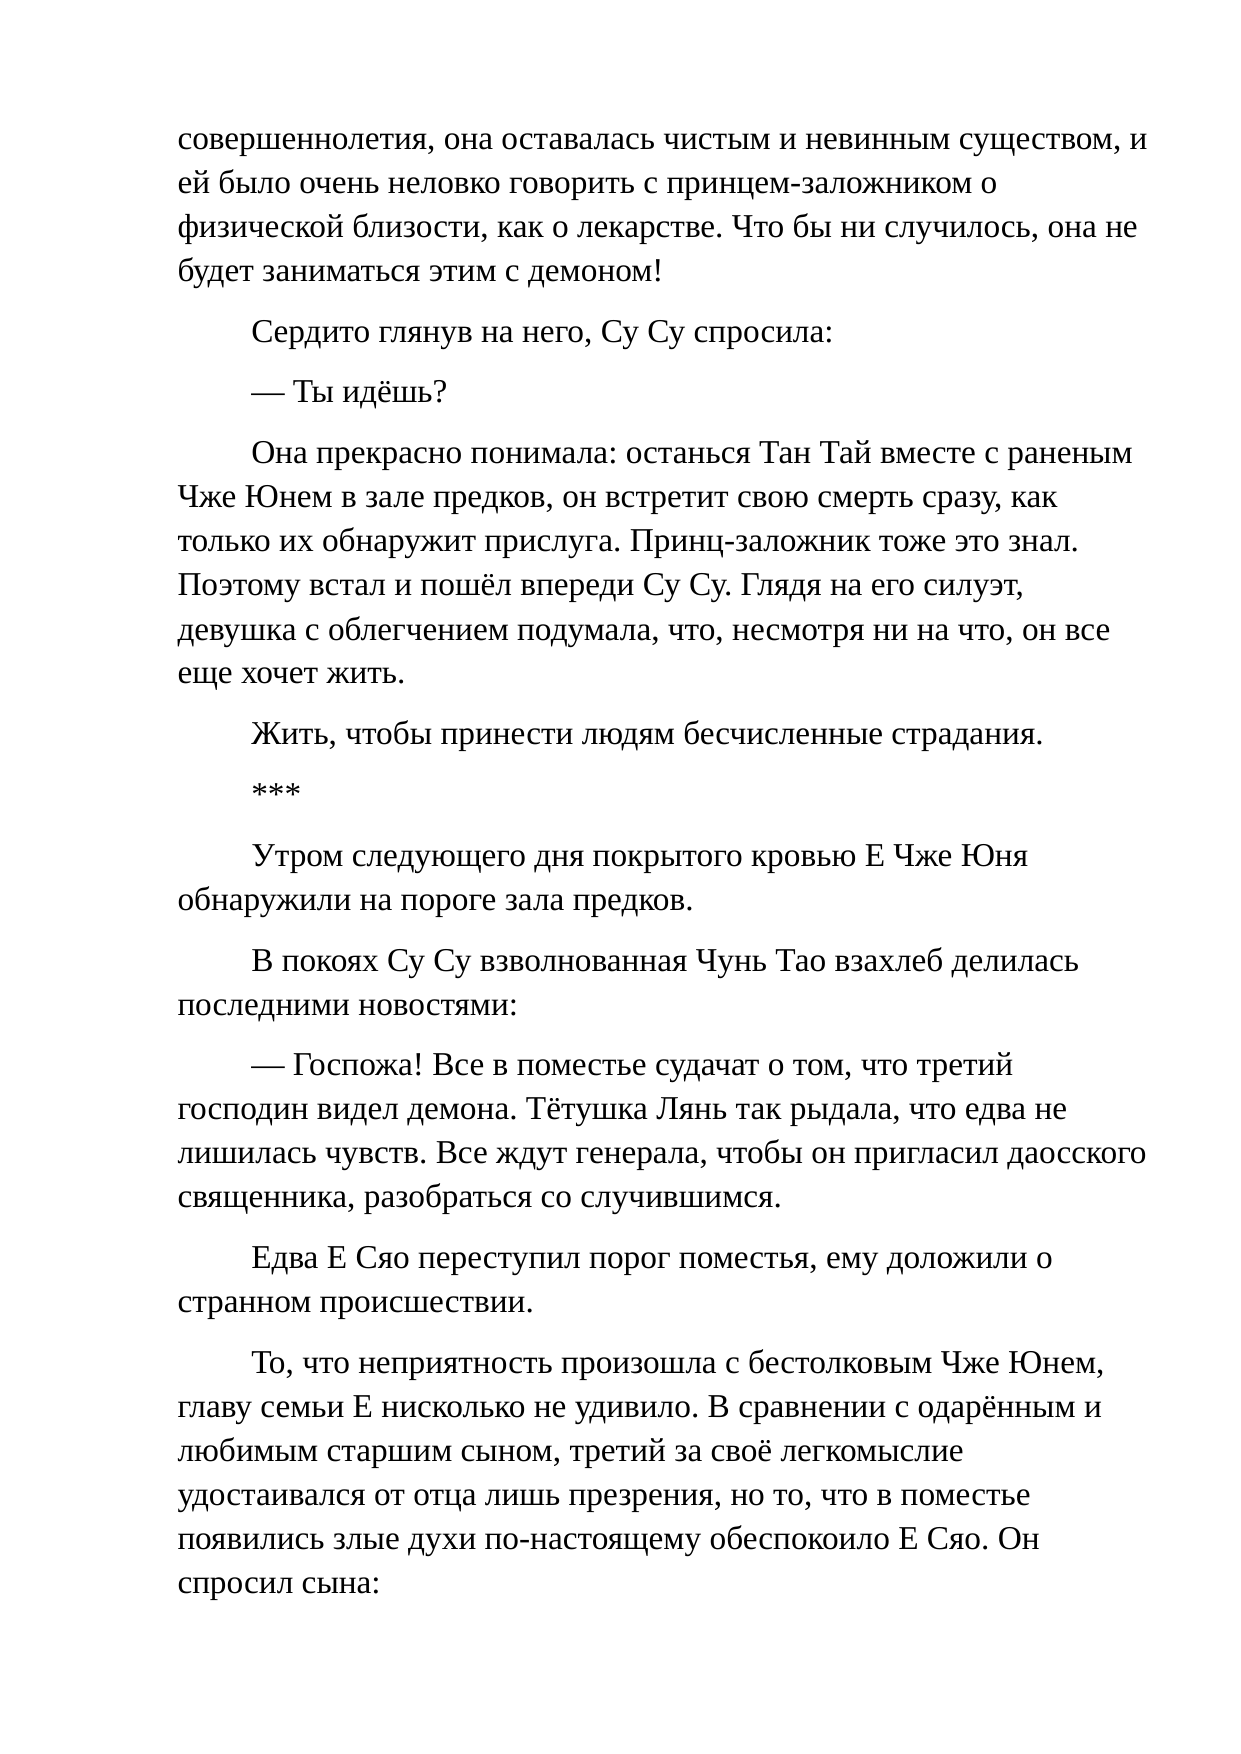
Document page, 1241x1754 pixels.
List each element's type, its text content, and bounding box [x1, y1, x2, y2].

text То, что неприятность произошла с бестолковым Чже Юнем, главу семьи Е нисколько не удивило. В сравнении с одарённым и любимым старшим сыном, третий за своё легкомыслие удостаивался от отца лишь презрения, но то, что в поместье появились злые духи по-настоящему обеспокоило Е Сяо. Он спросил сына: [177, 1342, 1152, 1601]
text — Госпожа! Все в поместье судачат о том, что третий господин видел демона. Тётушка Лянь так рыдала, что едва не лишилась чувств. Все ждут генерала, чтобы он пригласил даосского священника, разобраться со случившимся. [177, 1044, 1152, 1215]
text Утром следующего дня покрытого кровью Е Чже Юня обнаружили на пороге зала предков. [177, 835, 1152, 917]
text — Ты идёшь? [177, 372, 1152, 410]
text Она прекрасно понимала: останься Тан Тай вместе с раненым Чже Юнем в зале предков, он встретит свою смерть сразу, как только их обнаружит прислуга. Принц-заложник тоже это знал. Поэтому встал и пошёл впереди Су Су. Глядя на его силуэт, девушка с облегчением подумала, что, несмотря ни на что, он все еще хочет жить. [177, 432, 1152, 691]
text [177, 118, 1152, 289]
text Едва Е Сяо переступил порог поместья, ему доложили о странном происшествии. [177, 1237, 1152, 1320]
text Сердито глянув на него, Су Су спросила: [177, 311, 1152, 349]
text Жить, чтобы принести людям бесчисленные страдания. [177, 713, 1152, 752]
text В покоях Су Су взволнованная Чунь Тао взахлеб делилась последними новостями: [177, 940, 1152, 1022]
text *** [177, 774, 1152, 813]
